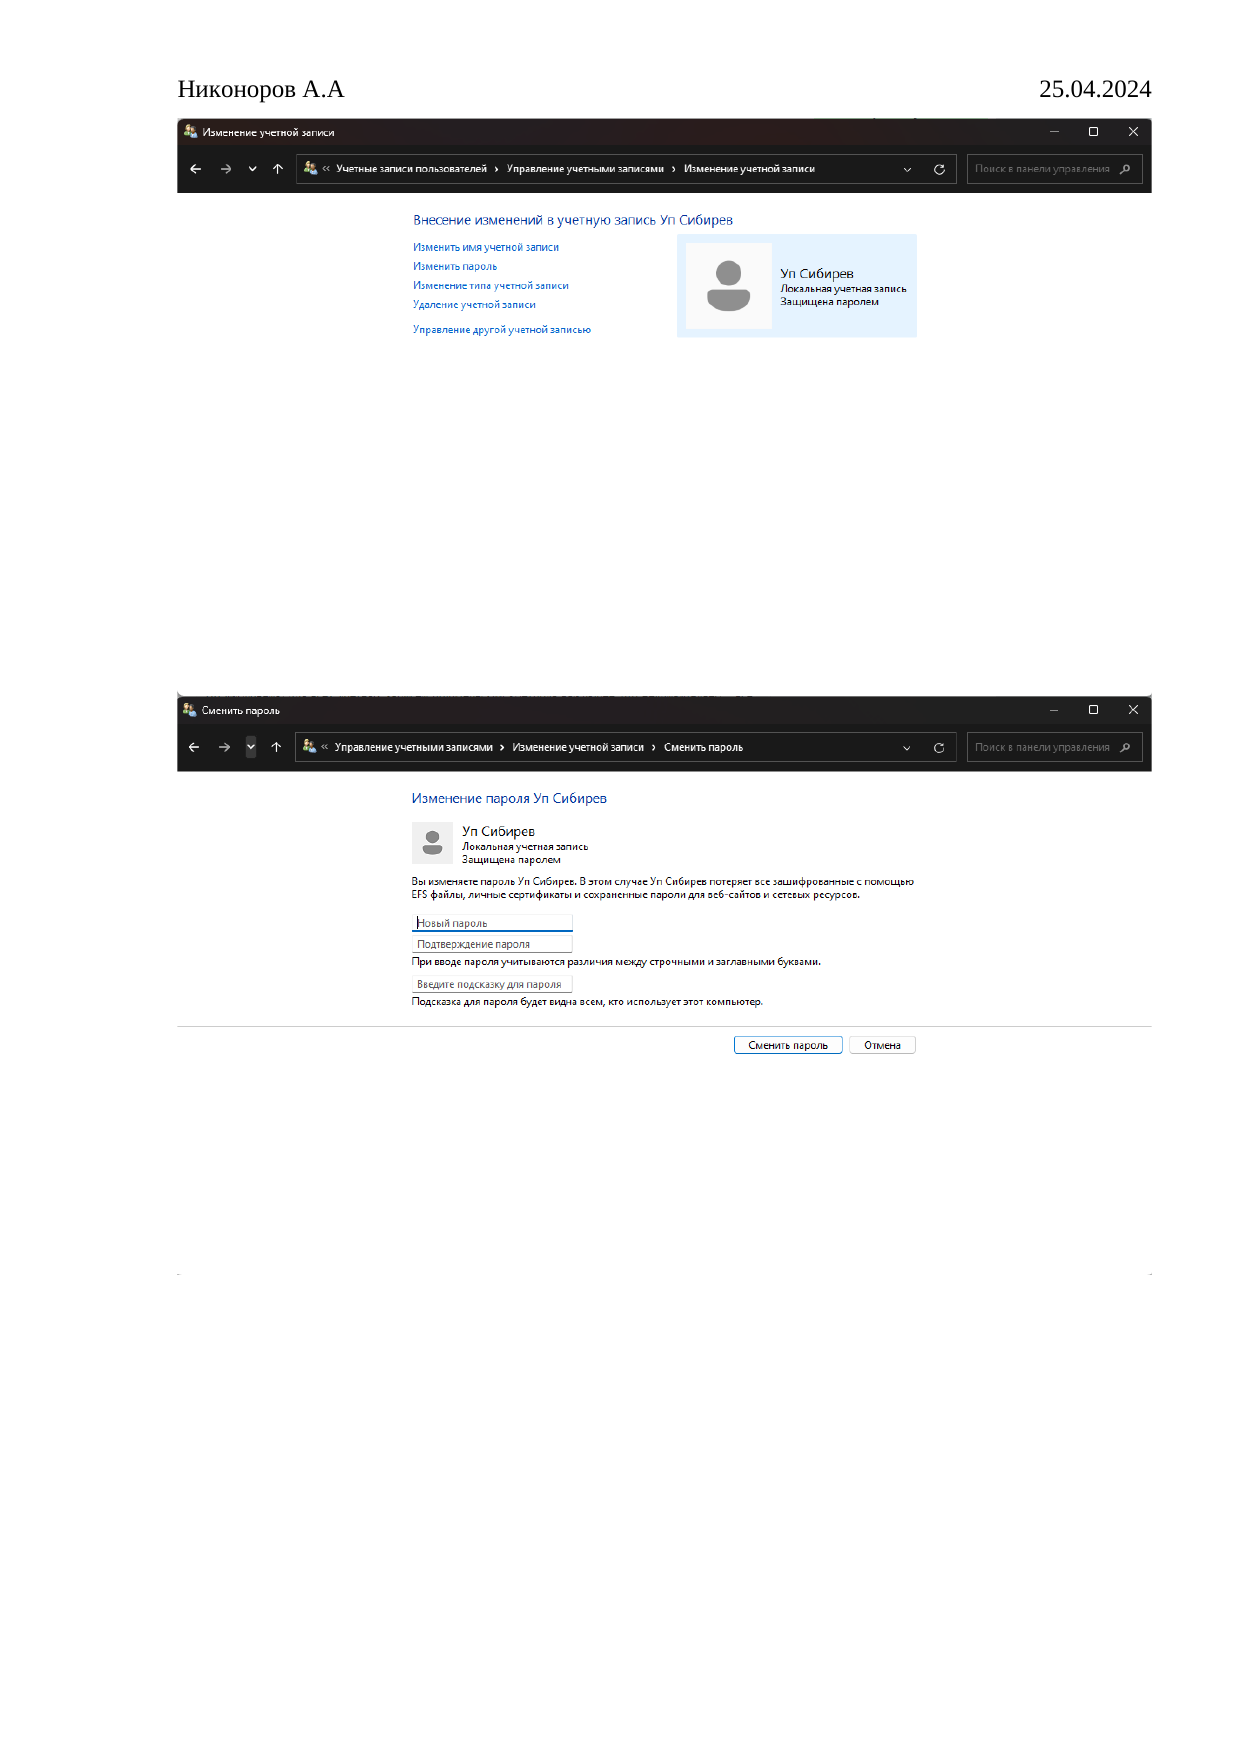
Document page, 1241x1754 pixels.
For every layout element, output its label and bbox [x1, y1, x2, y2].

picture [177, 118, 1152, 1275]
